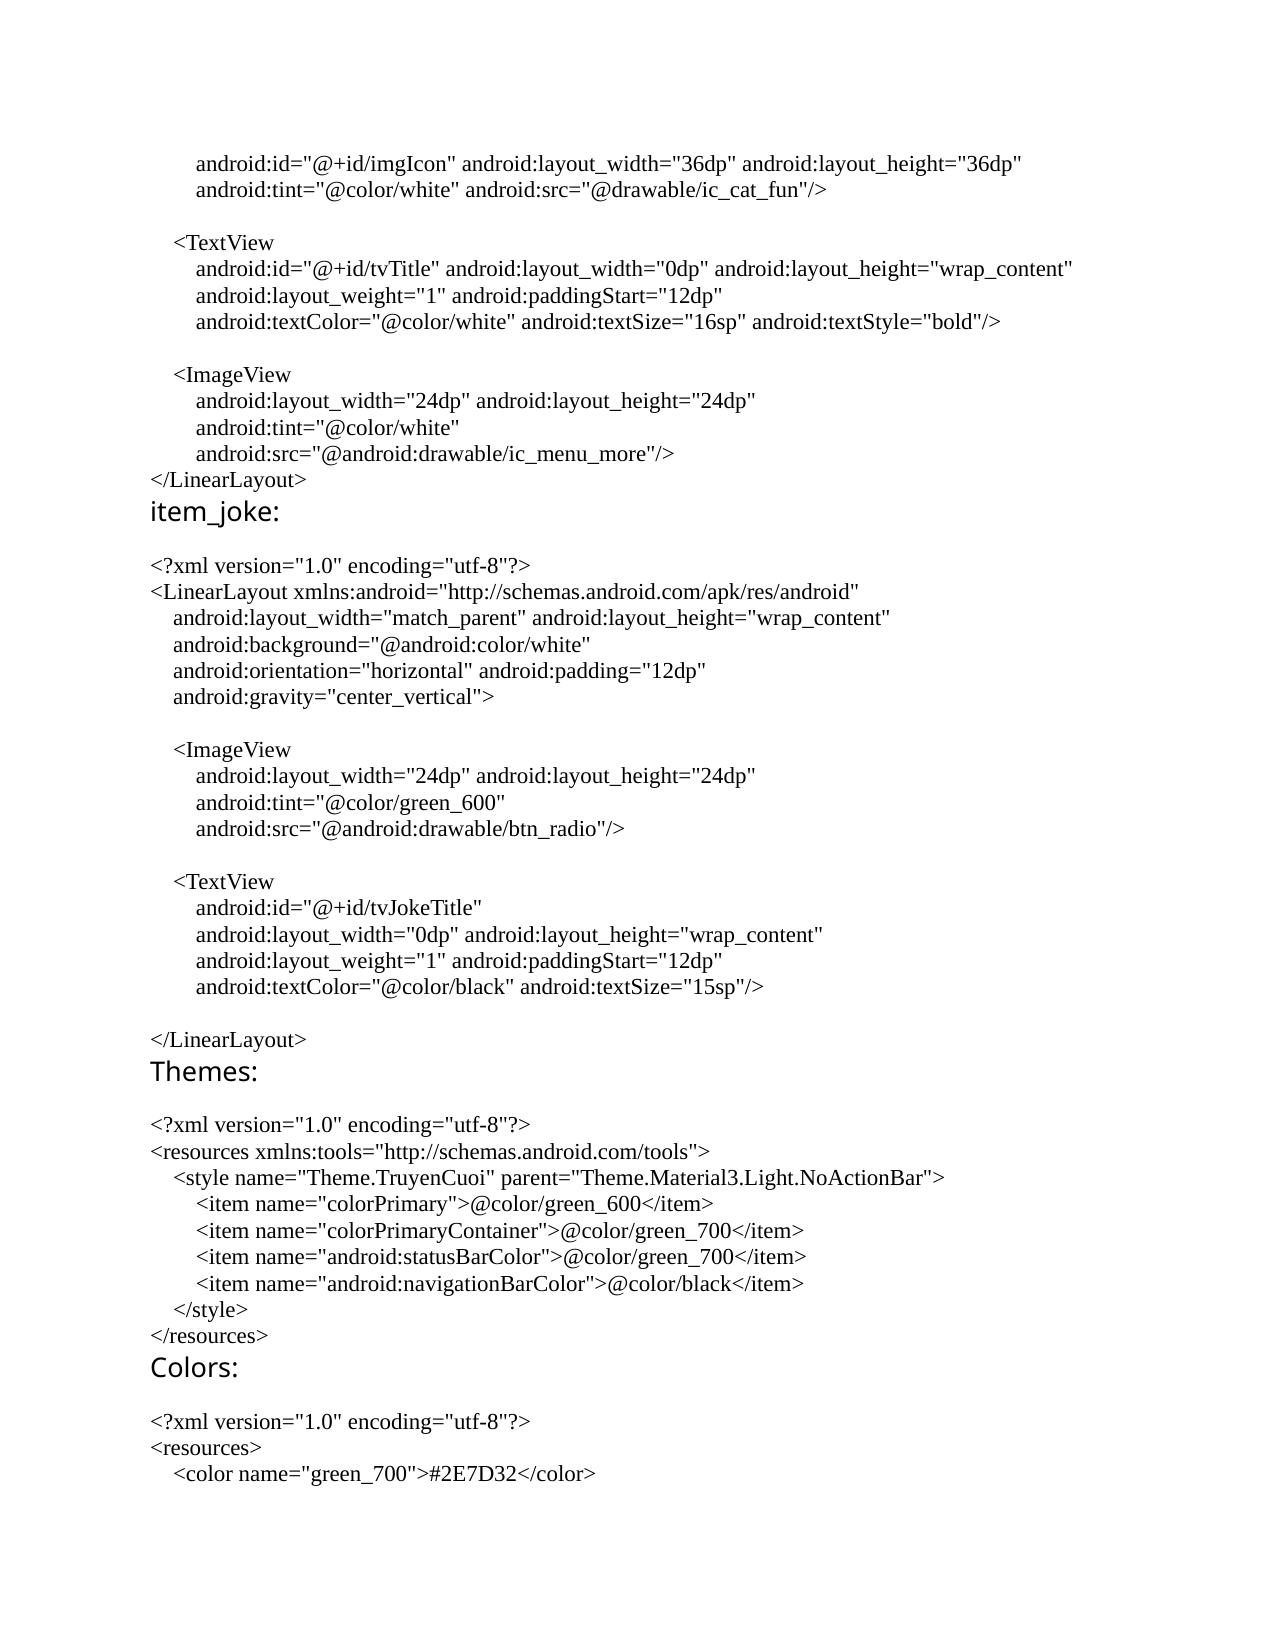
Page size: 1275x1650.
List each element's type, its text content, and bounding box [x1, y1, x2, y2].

text <?xml version="1.0" encoding="utf-8"?> <resources xmlns:tools="http://schemas.android.com/tools"> <style name="Theme.TruyenCuoi" parent="Theme.Material3.Light.NoActionBar"> <item name="colorPrimary">@color/green_600</item> <item name="colorPrimaryContainer">@color/green_700</item> <item name="android:statusBarColor">@color/green_700</item> <item name="android:navigationBarColor">@color/black</item> </style> </resources> [150, 1111, 1125, 1349]
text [150, 150, 1125, 493]
text Colors: [150, 1349, 1125, 1386]
text item_joke: [150, 493, 1125, 529]
text <?xml version="1.0" encoding="utf-8"?> <LinearLayout xmlns:android="http://schemas.android.com/apk/res/android" android:layout_width="match_parent" android:layout_height="wrap_content" android:background="@android:color/white" android:orientation="horizontal" android:padding="12dp" android:gravity="center_vertical"> <ImageView android:layout_width="24dp" android:layout_height="24dp" android:tint="@color/green_600" android:src="@android:drawable/btn_radio"/> <TextView android:id="@+id/tvJokeTitle" android:layout_width="0dp" android:layout_height="wrap_content" android:layout_weight="1" android:paddingStart="12dp" android:textColor="@color/black" android:textSize="15sp"/> </LinearLayout> [150, 552, 1125, 1052]
text Themes: [150, 1052, 1125, 1089]
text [150, 1408, 1125, 1487]
